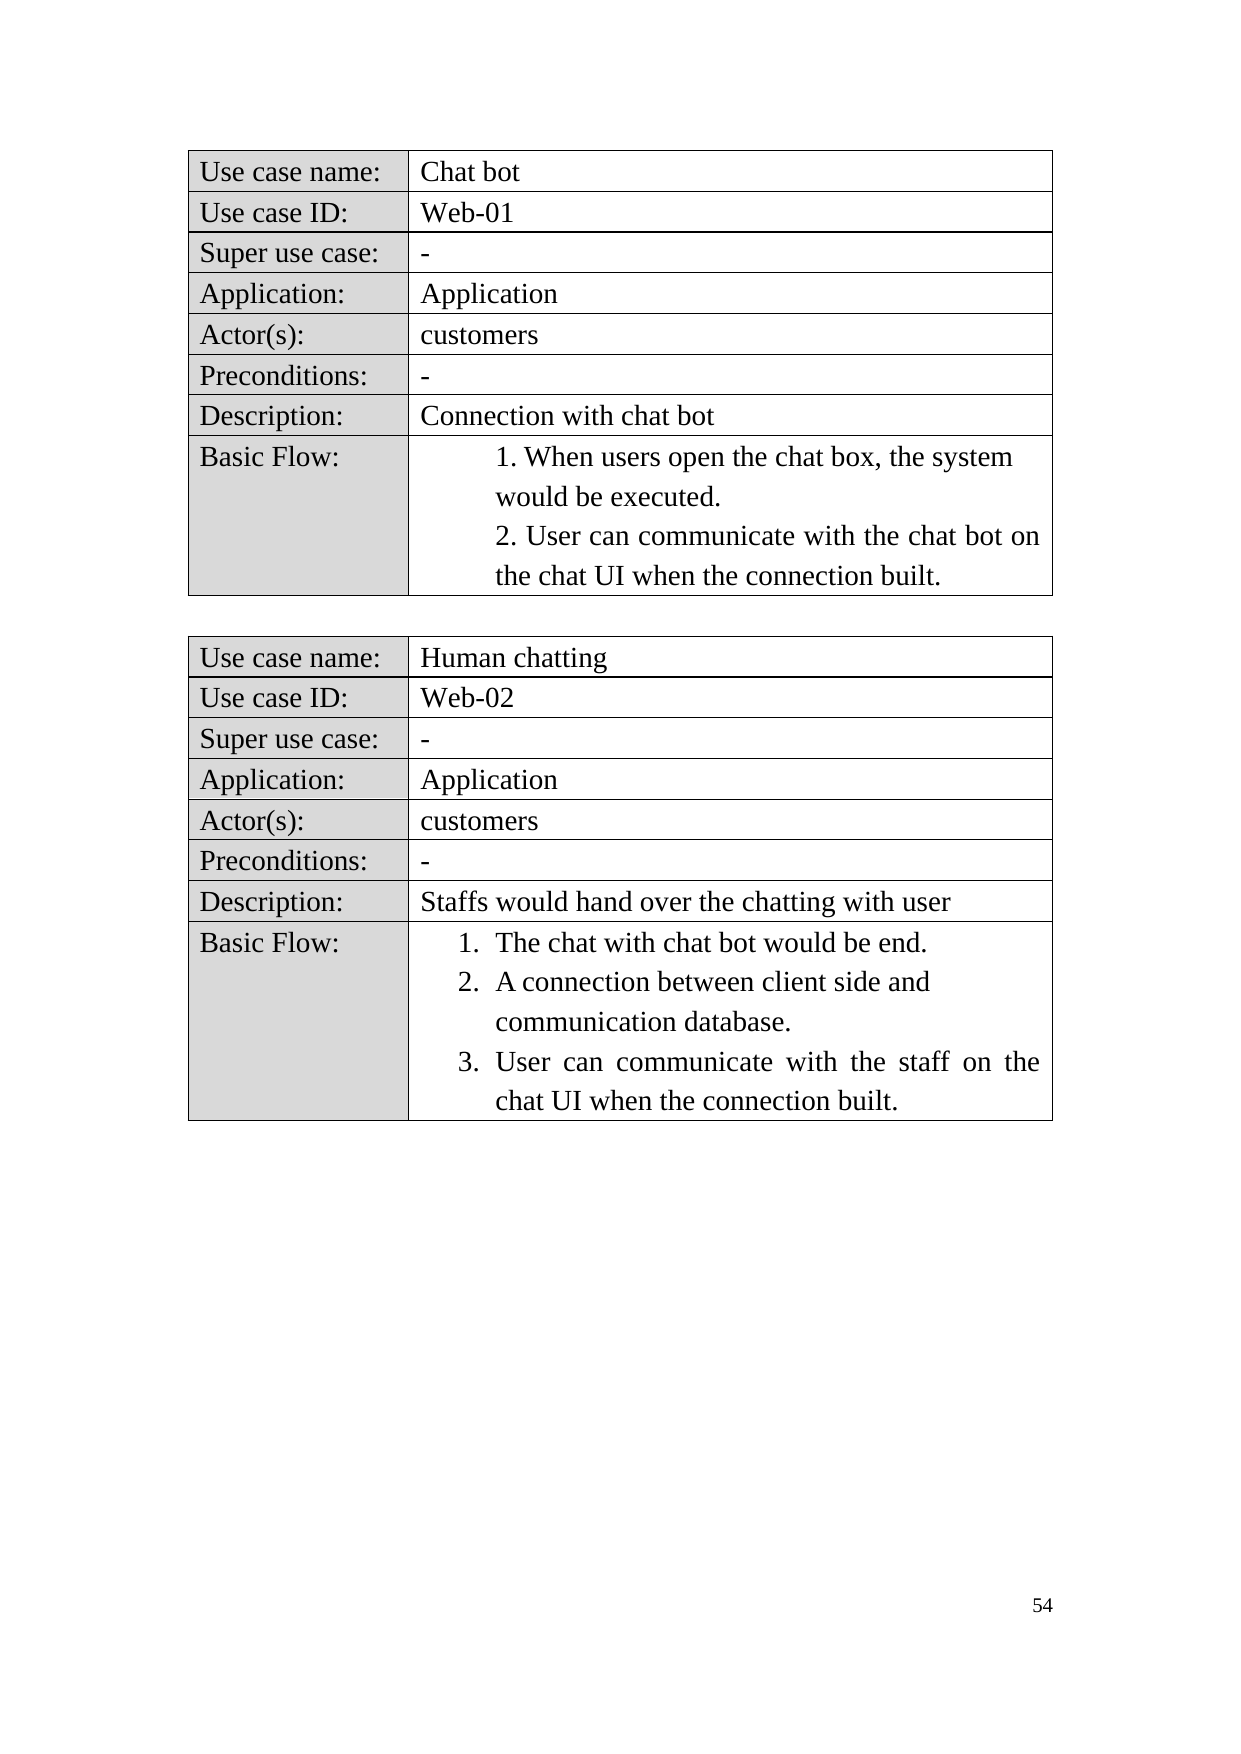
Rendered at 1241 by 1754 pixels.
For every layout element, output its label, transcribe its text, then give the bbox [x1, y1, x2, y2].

table_cell customers [409, 800, 1052, 839]
table_cell Application: [189, 759, 408, 798]
table_cell - [409, 718, 1052, 758]
table_cell 1. When users open the chat box, the system would be executed. 2. User can communicate with the chat bot on the chat UI when the connection built. [409, 436, 1052, 595]
table_header Chat bot [409, 151, 1052, 191]
table_header Use case name: [189, 637, 408, 676]
table_cell customers [409, 314, 1052, 354]
table_cell Use case ID: [189, 192, 408, 231]
table_cell Actor(s): [189, 314, 408, 354]
table_cell Web-02 [409, 678, 1052, 717]
table_cell Connection with chat bot [409, 395, 1052, 435]
table_cell Super use case: [189, 718, 408, 758]
table_cell Actor(s): [189, 800, 408, 839]
table_cell Web-01 [409, 192, 1052, 231]
table_cell Application [409, 759, 1052, 798]
table_cell - [409, 840, 1052, 880]
table_cell Description: [189, 395, 408, 435]
table_cell Application [409, 273, 1052, 313]
table_cell Application: [189, 273, 408, 313]
table_cell - [409, 355, 1052, 394]
table_header Human chatting [409, 637, 1052, 676]
table_cell Use case ID: [189, 678, 408, 717]
table_cell - [409, 233, 1052, 272]
table_cell Description: [189, 881, 408, 921]
table_cell Staffs would hand over the chatting with user [409, 881, 1052, 921]
table_cell The chat with chat bot would be end. A connection between client side and communication database. User can communicate with the staff on the chat UI when the connection built. [409, 922, 1052, 1120]
table_cell Basic Flow: [189, 436, 408, 595]
table_cell Basic Flow: [189, 922, 408, 1120]
table_cell Preconditions: [189, 355, 408, 394]
table_cell Super use case: [189, 233, 408, 272]
table_header Use case name: [189, 151, 408, 191]
table_cell Preconditions: [189, 840, 408, 880]
